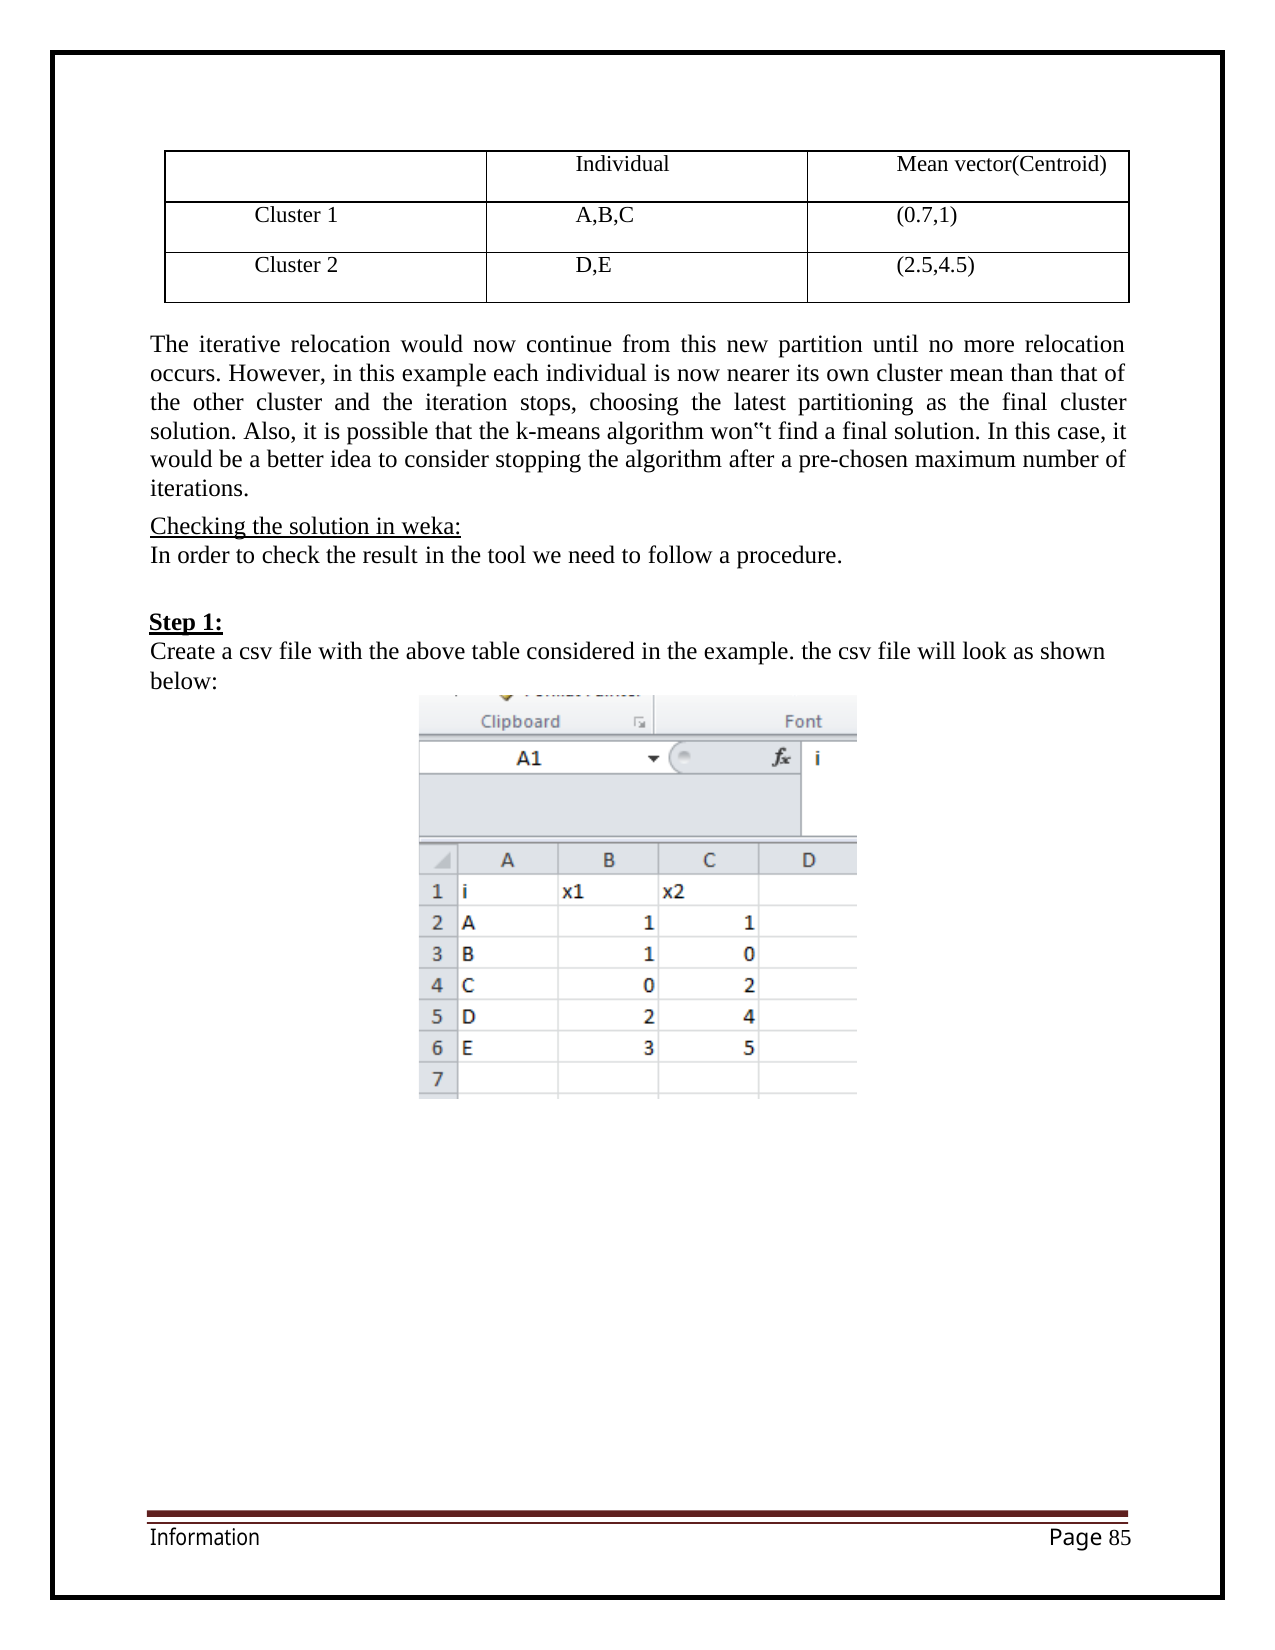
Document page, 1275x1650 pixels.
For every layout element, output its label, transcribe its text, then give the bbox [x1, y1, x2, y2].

text The iterative relocation would now continue from this new partition until no more relocation occurs. However, in this example each individual is now nearer its own cluster mean than that of the other cluster and the iteration stops, choosing the latest partitioning as the final cluster solution. Also, it is possible that the k-means algorithm won‟t find a final solution. In this case, it would be a better idea to consider stopping the algorithm after a pre-chosen maximum number of iterations. [150, 329, 1126, 502]
table_header [166, 152, 486, 201]
table_header Mean vector(Centroid) [808, 152, 1128, 201]
text Create a csv file with the above table considered in the example. the csv file will look as shown below: [150, 636, 1108, 694]
table_cell A,B,C [487, 203, 807, 251]
text In order to check the result in the tool we need to follow a procedure. [150, 540, 1204, 569]
table_header Individual [487, 152, 807, 201]
subtitle Step 1: [148, 608, 1204, 636]
table_cell (0.7,1) [808, 203, 1128, 251]
text Checking the solution in weka: [150, 511, 1204, 540]
table_cell D,E [487, 253, 807, 302]
table_cell (2.5,4.5) [808, 253, 1128, 302]
picture [418, 695, 857, 1099]
table_cell Cluster 1 [166, 203, 486, 251]
table_cell Cluster 2 [166, 253, 486, 302]
